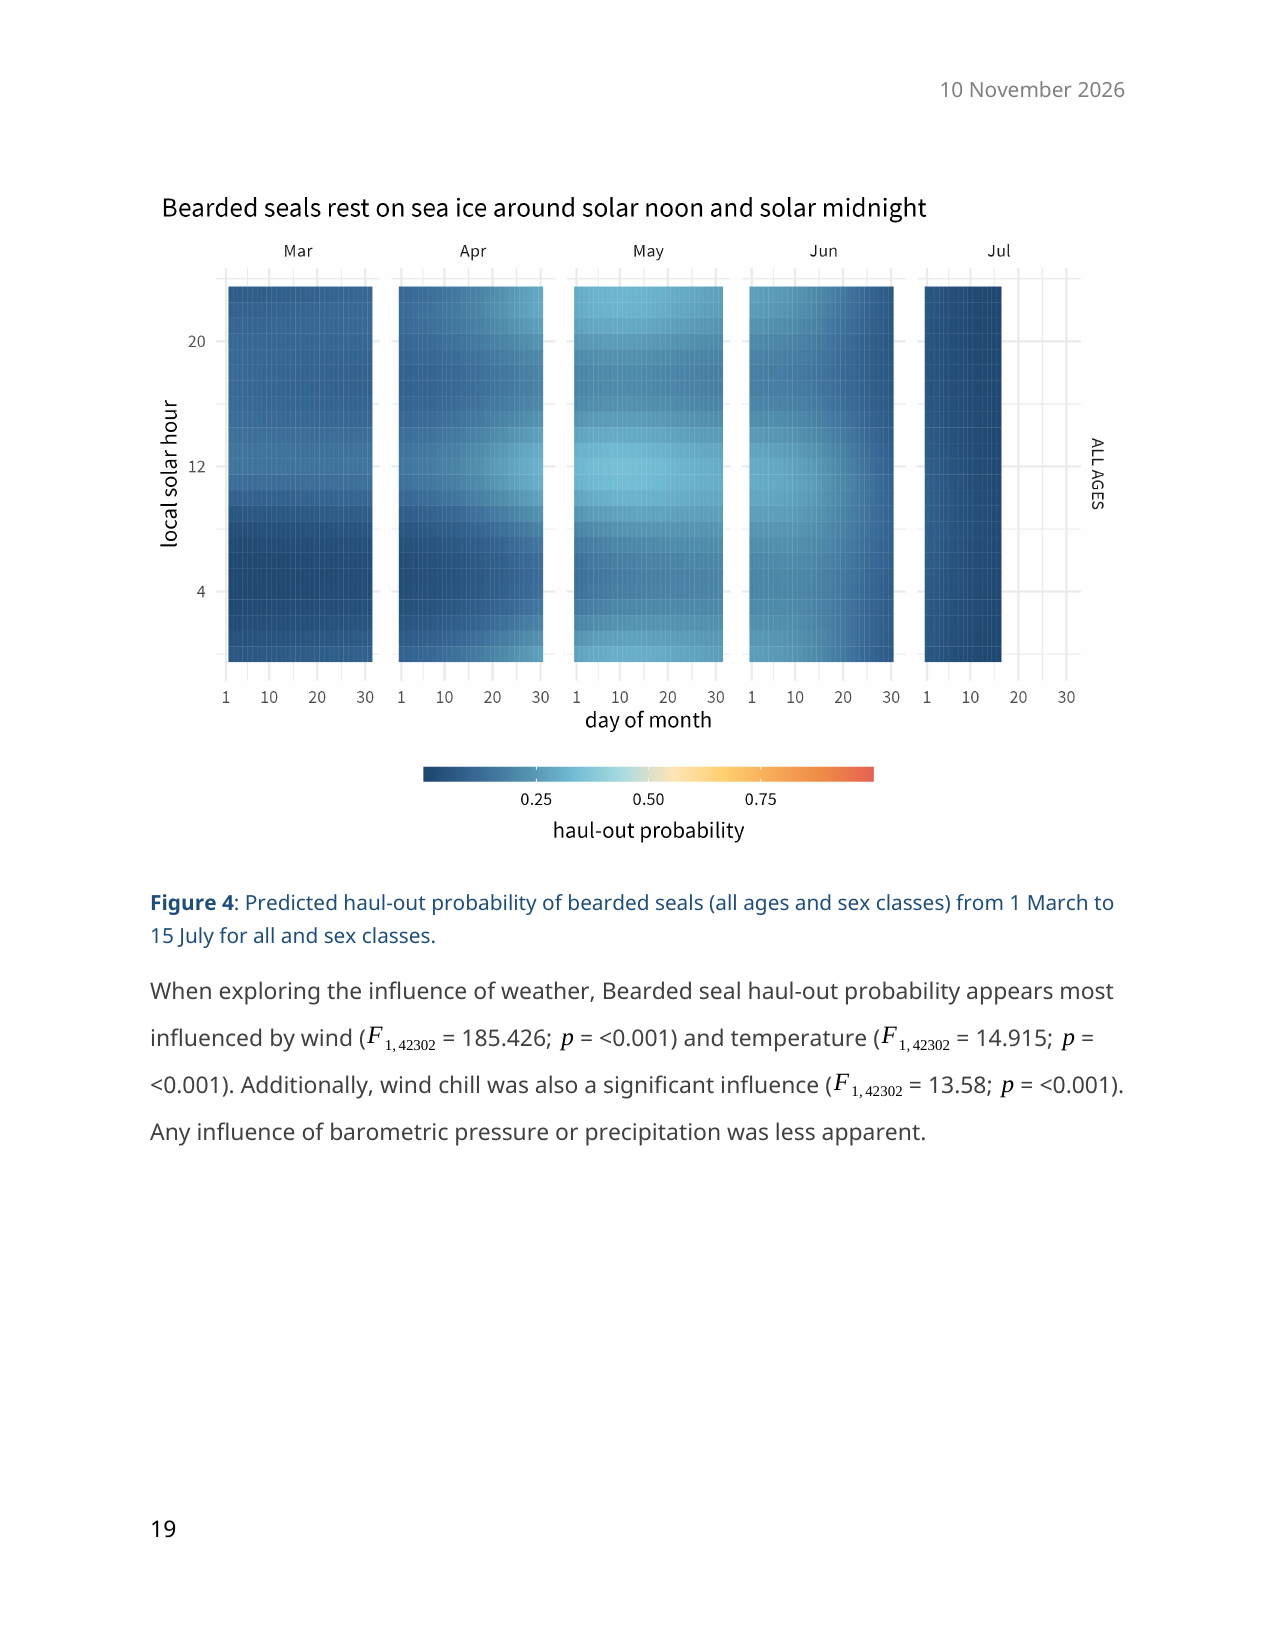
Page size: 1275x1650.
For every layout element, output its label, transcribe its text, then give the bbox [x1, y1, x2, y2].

picture [150, 187, 1125, 863]
text Figure : Predicted haul-out probability of bearded seals (all ages and sex classes) from 1 March to 15 July for all and sex classes. [150, 883, 1125, 950]
text When exploring the influence of weather, Bearded seal haul-out probability appears most influenced by wind ( = 185.426; = <0.001) and temperature ( = 14.915; = <0.001). Additionally, wind chill was also a significant influence ( = 13.58; = <0.001). Any influence of barometric pressure or precipitation was less apparent. [150, 975, 1125, 1147]
